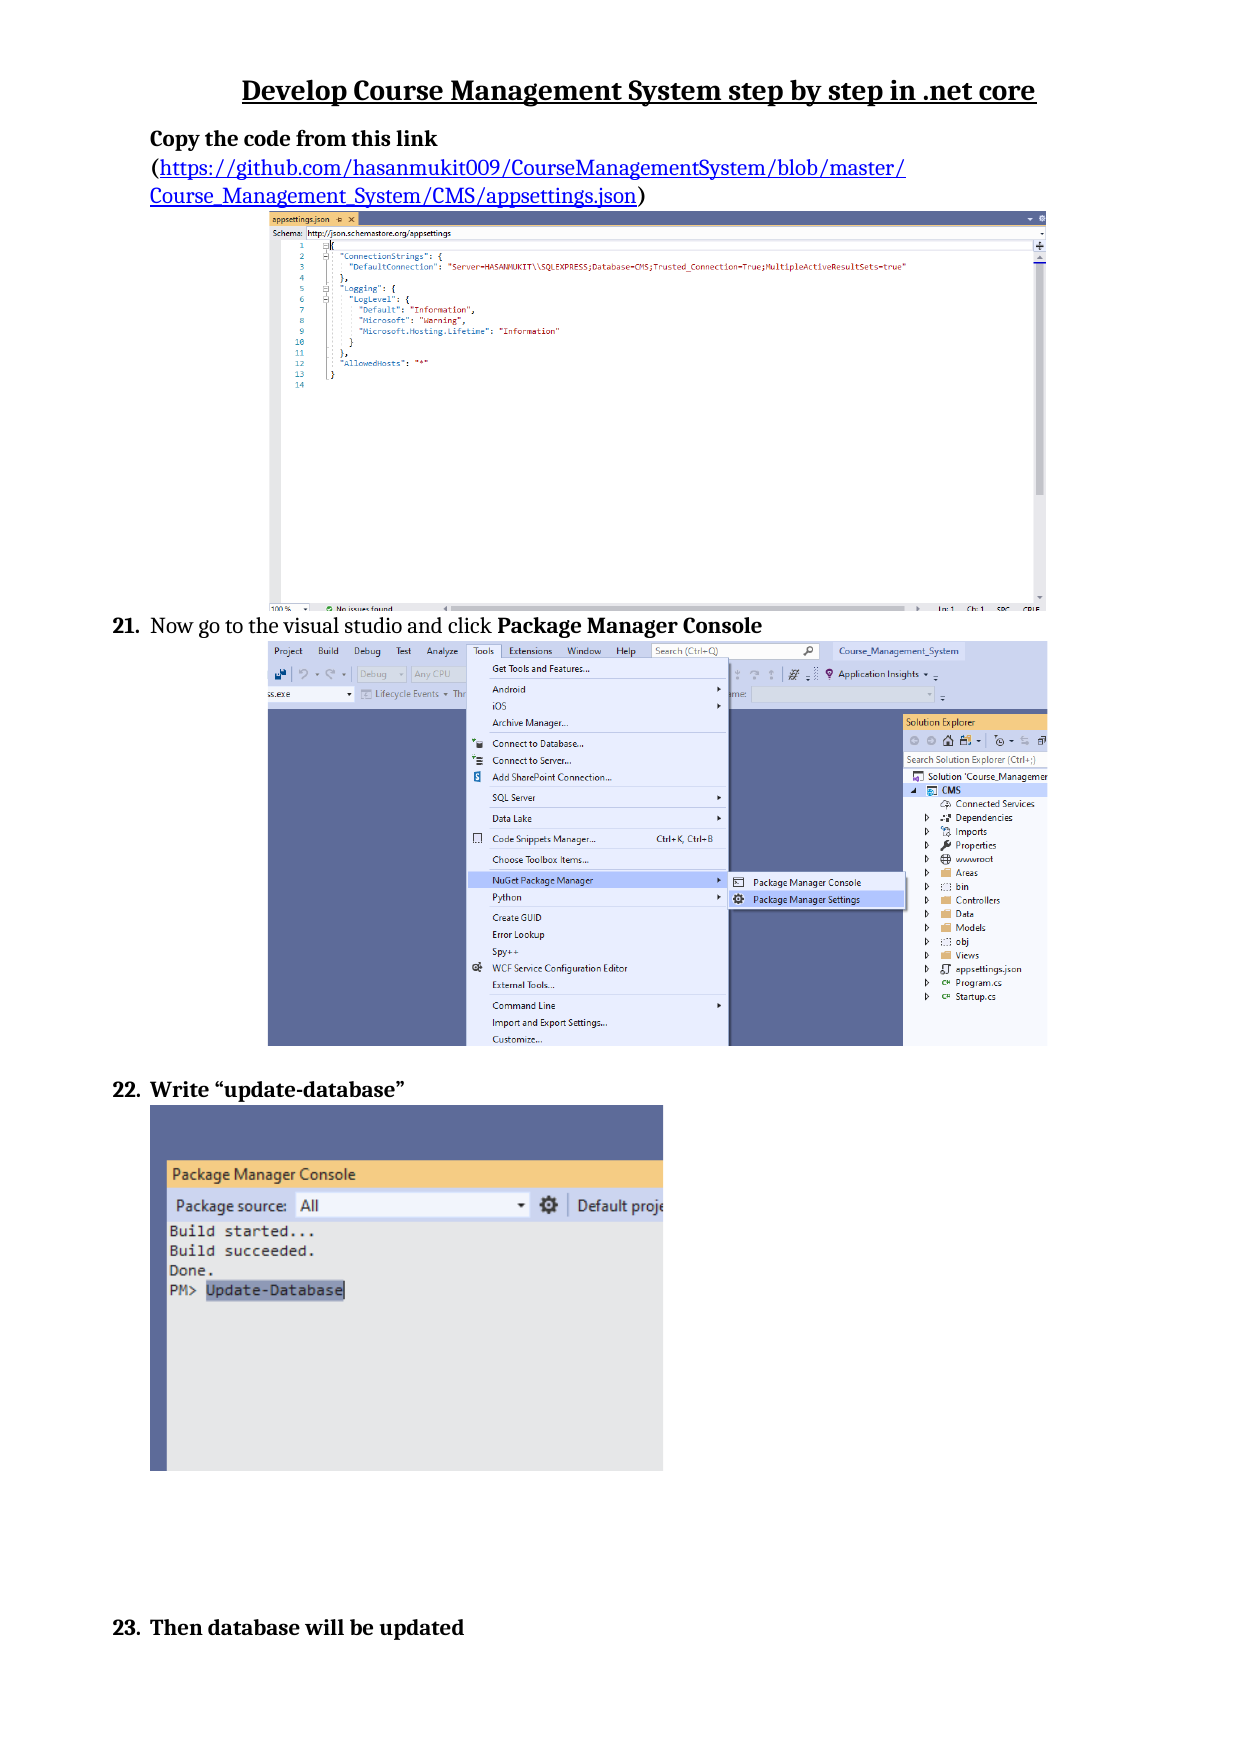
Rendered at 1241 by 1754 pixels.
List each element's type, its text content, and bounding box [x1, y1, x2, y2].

list Then database will be updated [112, 1615, 1165, 1641]
picture [267, 641, 1048, 1046]
list Now go to the visual studio and click Package Manager Console [112, 613, 1165, 639]
list Copy the code from this link (https://github.com/hasanmukit009/CourseManagementSystem/blob/master/Course_Management_System/CMS/appsettings.json) [150, 126, 1165, 209]
picture [150, 1105, 664, 1471]
picture [269, 211, 1046, 611]
list Write “update-database” [112, 1076, 1165, 1103]
